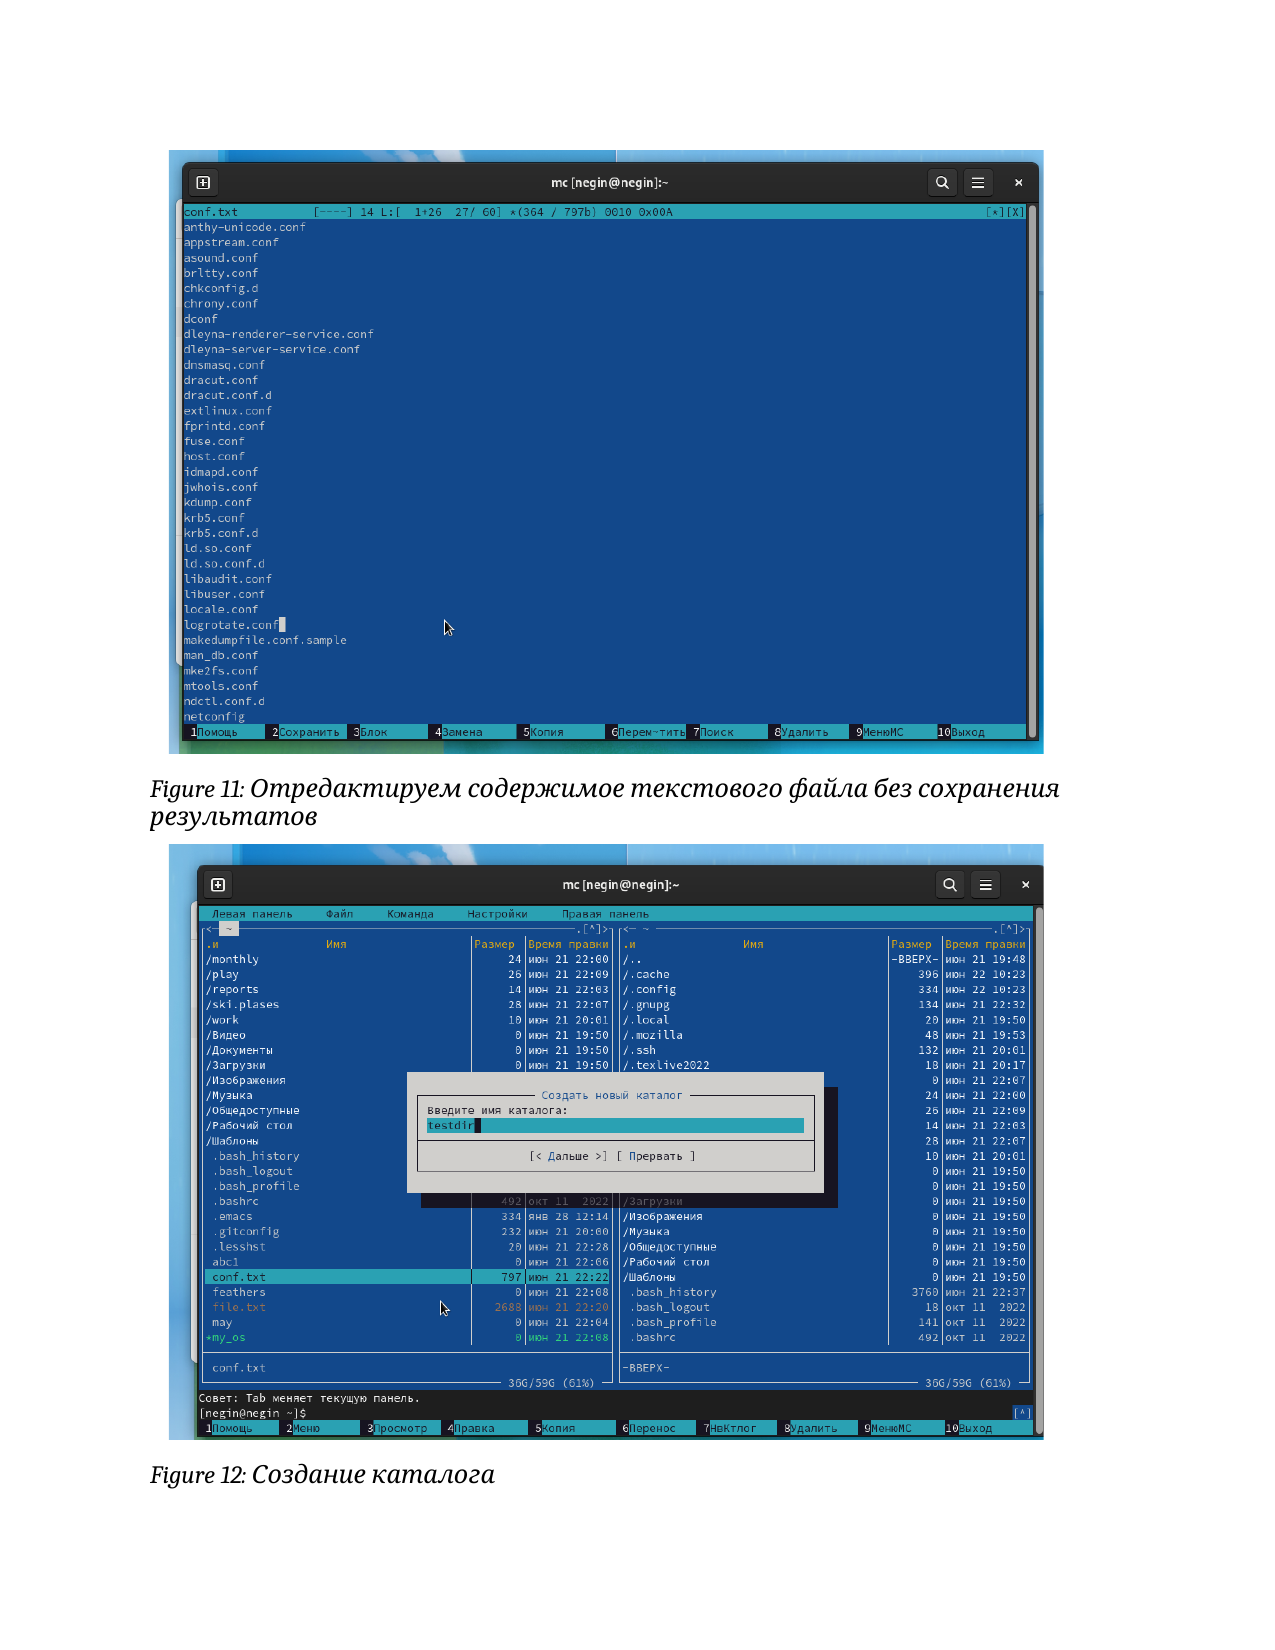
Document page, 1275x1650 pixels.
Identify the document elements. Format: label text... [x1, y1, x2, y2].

picture [168, 844, 1044, 1440]
text Figure 12: Создание каталога [150, 1461, 1125, 1489]
text Figure 11: Отредактируем содержимое текстового файла без сохранения результатов [150, 774, 1125, 832]
picture [168, 150, 1044, 754]
